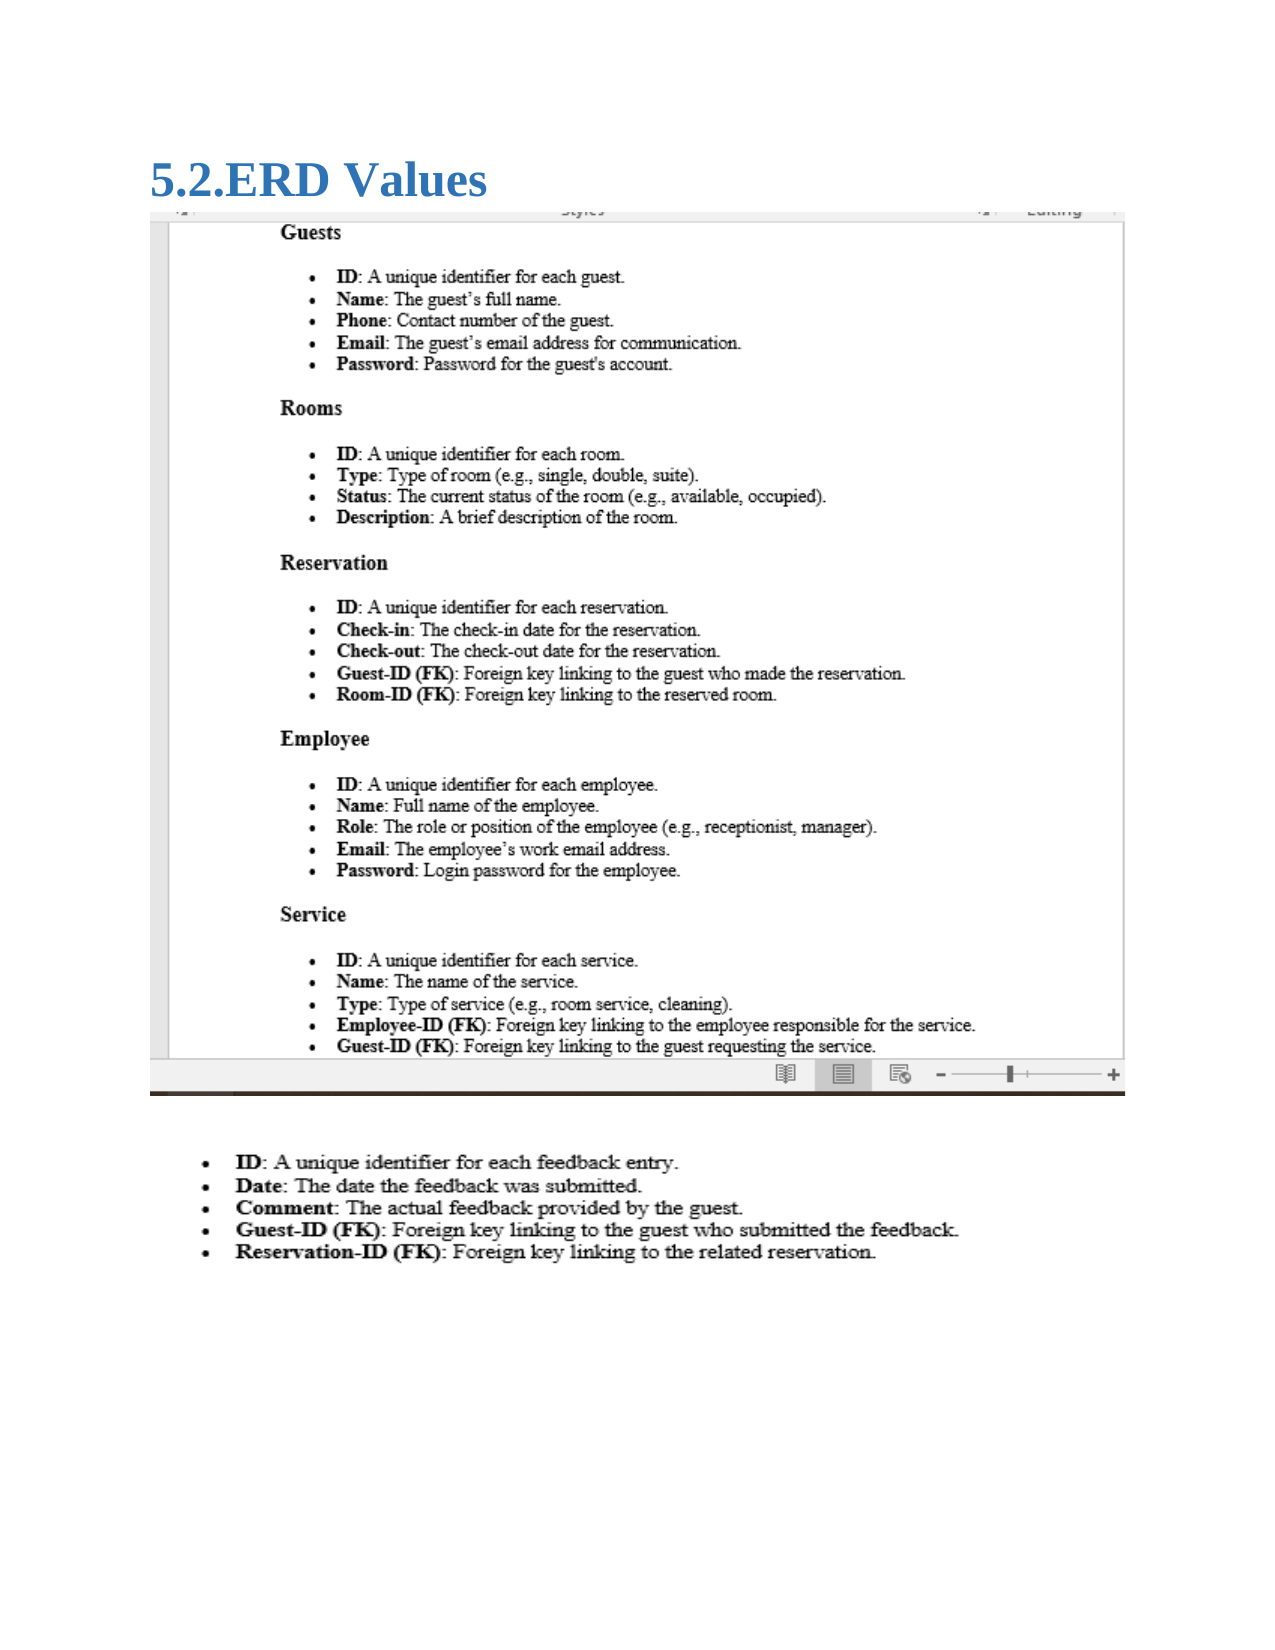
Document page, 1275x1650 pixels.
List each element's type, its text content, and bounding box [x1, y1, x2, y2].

picture [150, 212, 1125, 1096]
picture [150, 1097, 1124, 1326]
subtitle 5.2.ERD Values [150, 150, 1125, 207]
